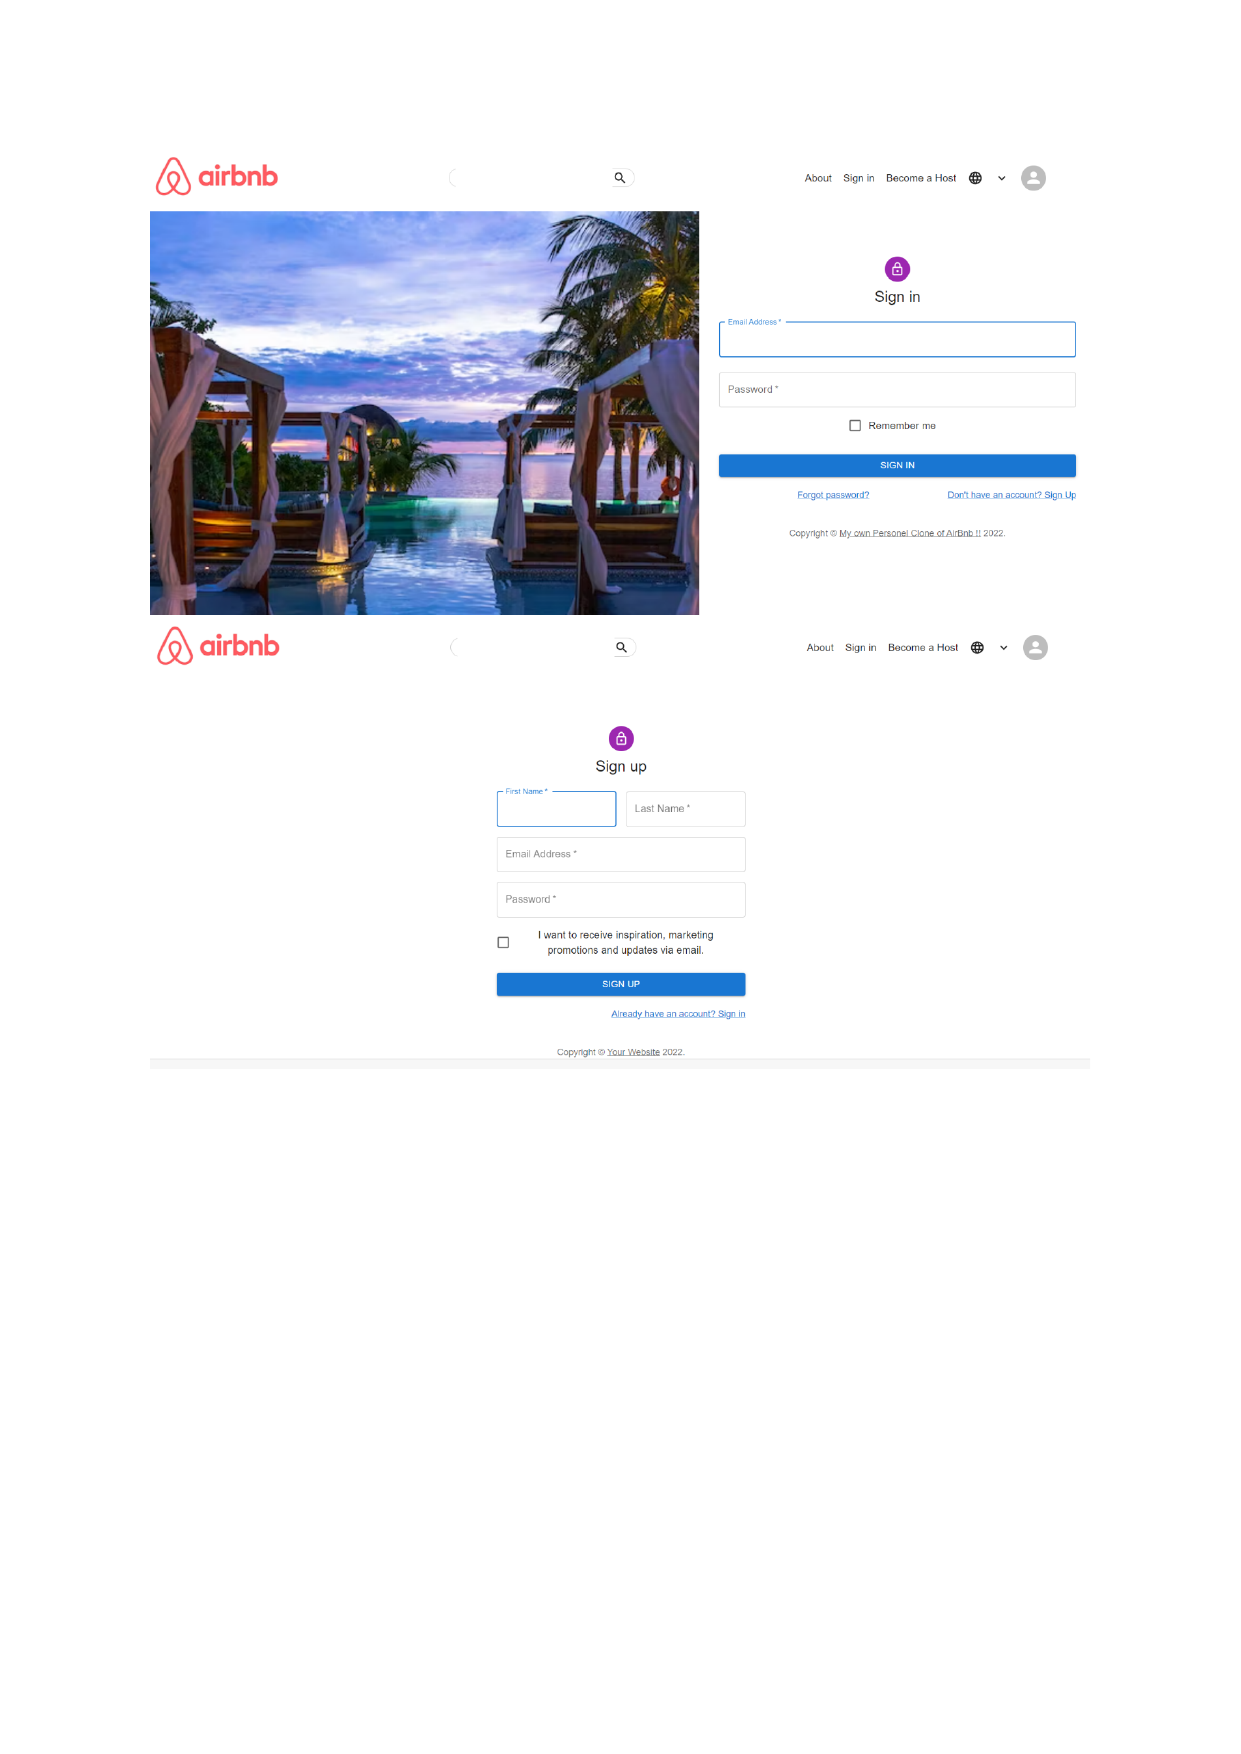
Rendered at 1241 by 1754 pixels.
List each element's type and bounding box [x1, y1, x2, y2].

picture [150, 150, 1091, 615]
picture [150, 617, 1091, 1069]
